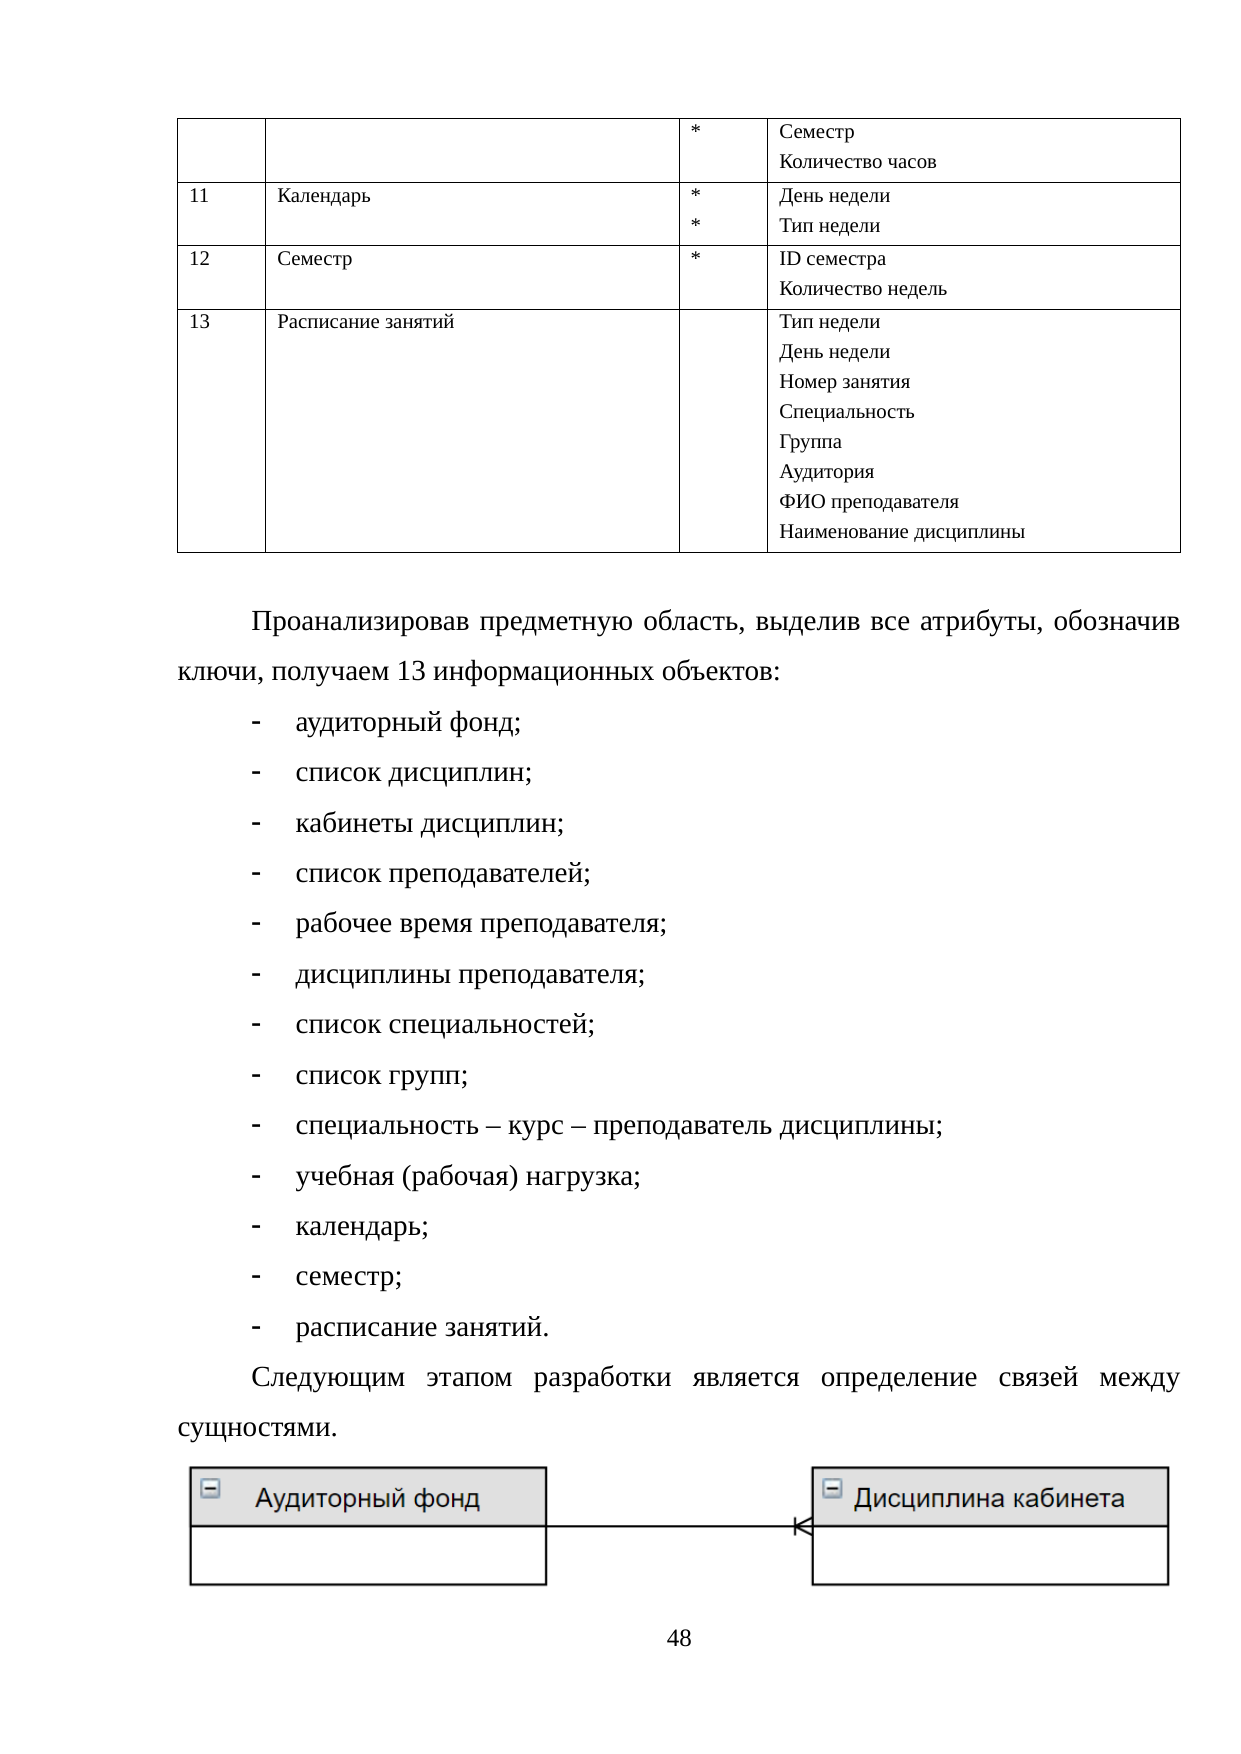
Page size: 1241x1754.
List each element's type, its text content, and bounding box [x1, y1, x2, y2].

text Проанализировав предметную область, выделив все атрибуты, обозначив ключи, получаем 13 информационных объектов: [177, 603, 1181, 687]
list календарь; [251, 1208, 1181, 1242]
table_cell 11 [178, 183, 265, 245]
picture [177, 1460, 1181, 1598]
list список преподавателей; [251, 855, 1181, 889]
table_cell Расписание занятий [266, 310, 679, 552]
list список дисциплин; [251, 754, 1181, 788]
table_cell День недели Тип недели [768, 183, 1180, 245]
list семестр; [251, 1258, 1181, 1292]
list учебная (рабочая) нагрузка; [251, 1158, 1181, 1191]
table_cell 10 [178, 119, 265, 182]
text Следующим этапом разработки является определение связей между сущностями. [177, 1359, 1181, 1443]
list рабочее время преподавателя; [251, 906, 1181, 939]
table_cell Тип недели День недели Номер занятия Специальность Группа Аудитория ФИО преподавателя Наименование дисциплины [768, 310, 1180, 552]
table_cell 12 [178, 246, 265, 308]
list кабинеты дисциплин; [251, 805, 1181, 838]
table_cell 13 [178, 310, 265, 552]
list список групп; [251, 1057, 1181, 1090]
table_cell Семестр [266, 246, 679, 308]
table_cell * * * * [680, 119, 767, 182]
list специальность – курс – преподаватель дисциплины; [251, 1107, 1181, 1141]
table_cell * * [680, 183, 767, 245]
table_cell ID семестра Количество недель [768, 246, 1180, 308]
list расписание занятий. [251, 1309, 1181, 1342]
list список специальностей; [251, 1006, 1181, 1040]
table_cell * [680, 246, 767, 308]
table_cell [680, 310, 767, 552]
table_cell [266, 119, 679, 182]
list дисциплины преподавателя; [251, 956, 1181, 989]
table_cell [768, 119, 1180, 182]
list аудиторный фонд; [251, 704, 1181, 737]
table_cell Календарь [266, 183, 679, 245]
